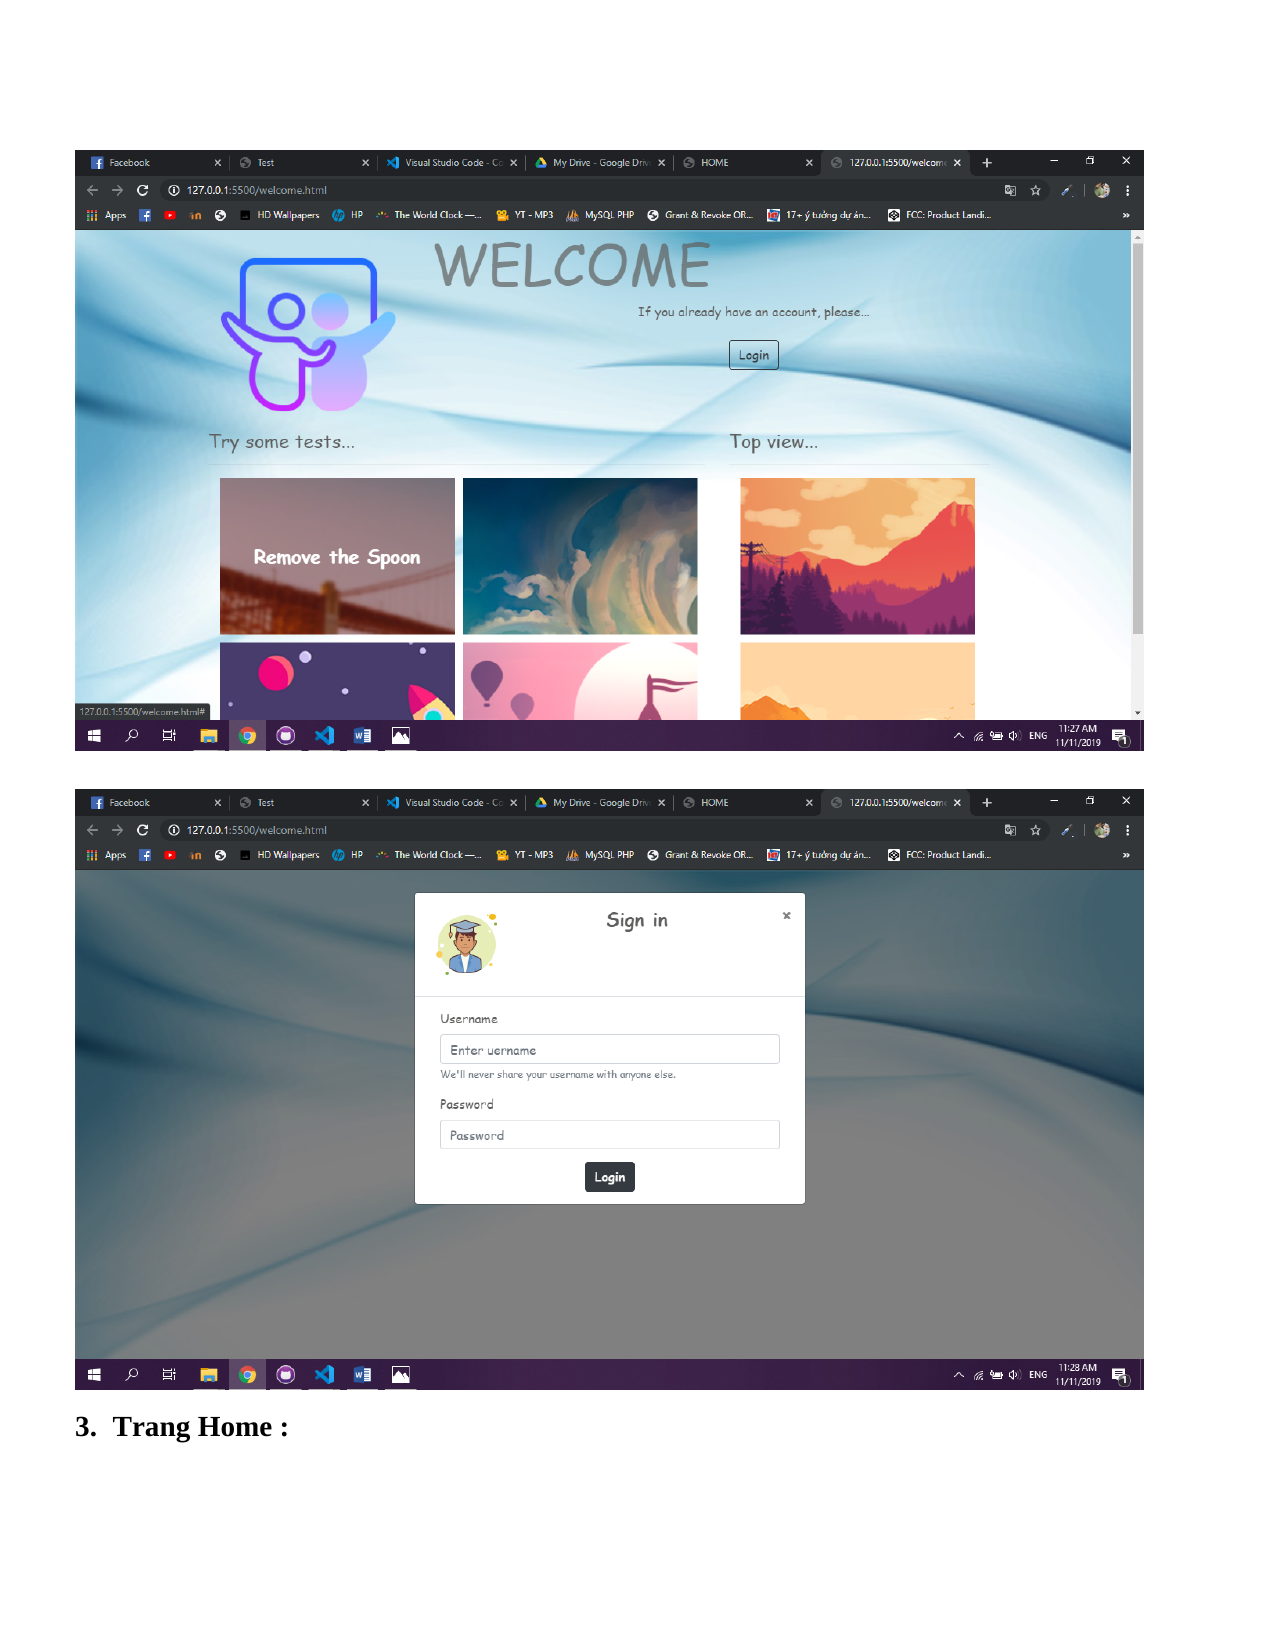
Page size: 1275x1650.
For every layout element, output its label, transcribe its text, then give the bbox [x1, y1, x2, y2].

picture [75, 150, 1144, 751]
list Trang Home : [75, 1409, 1181, 1442]
picture [75, 789, 1144, 1390]
